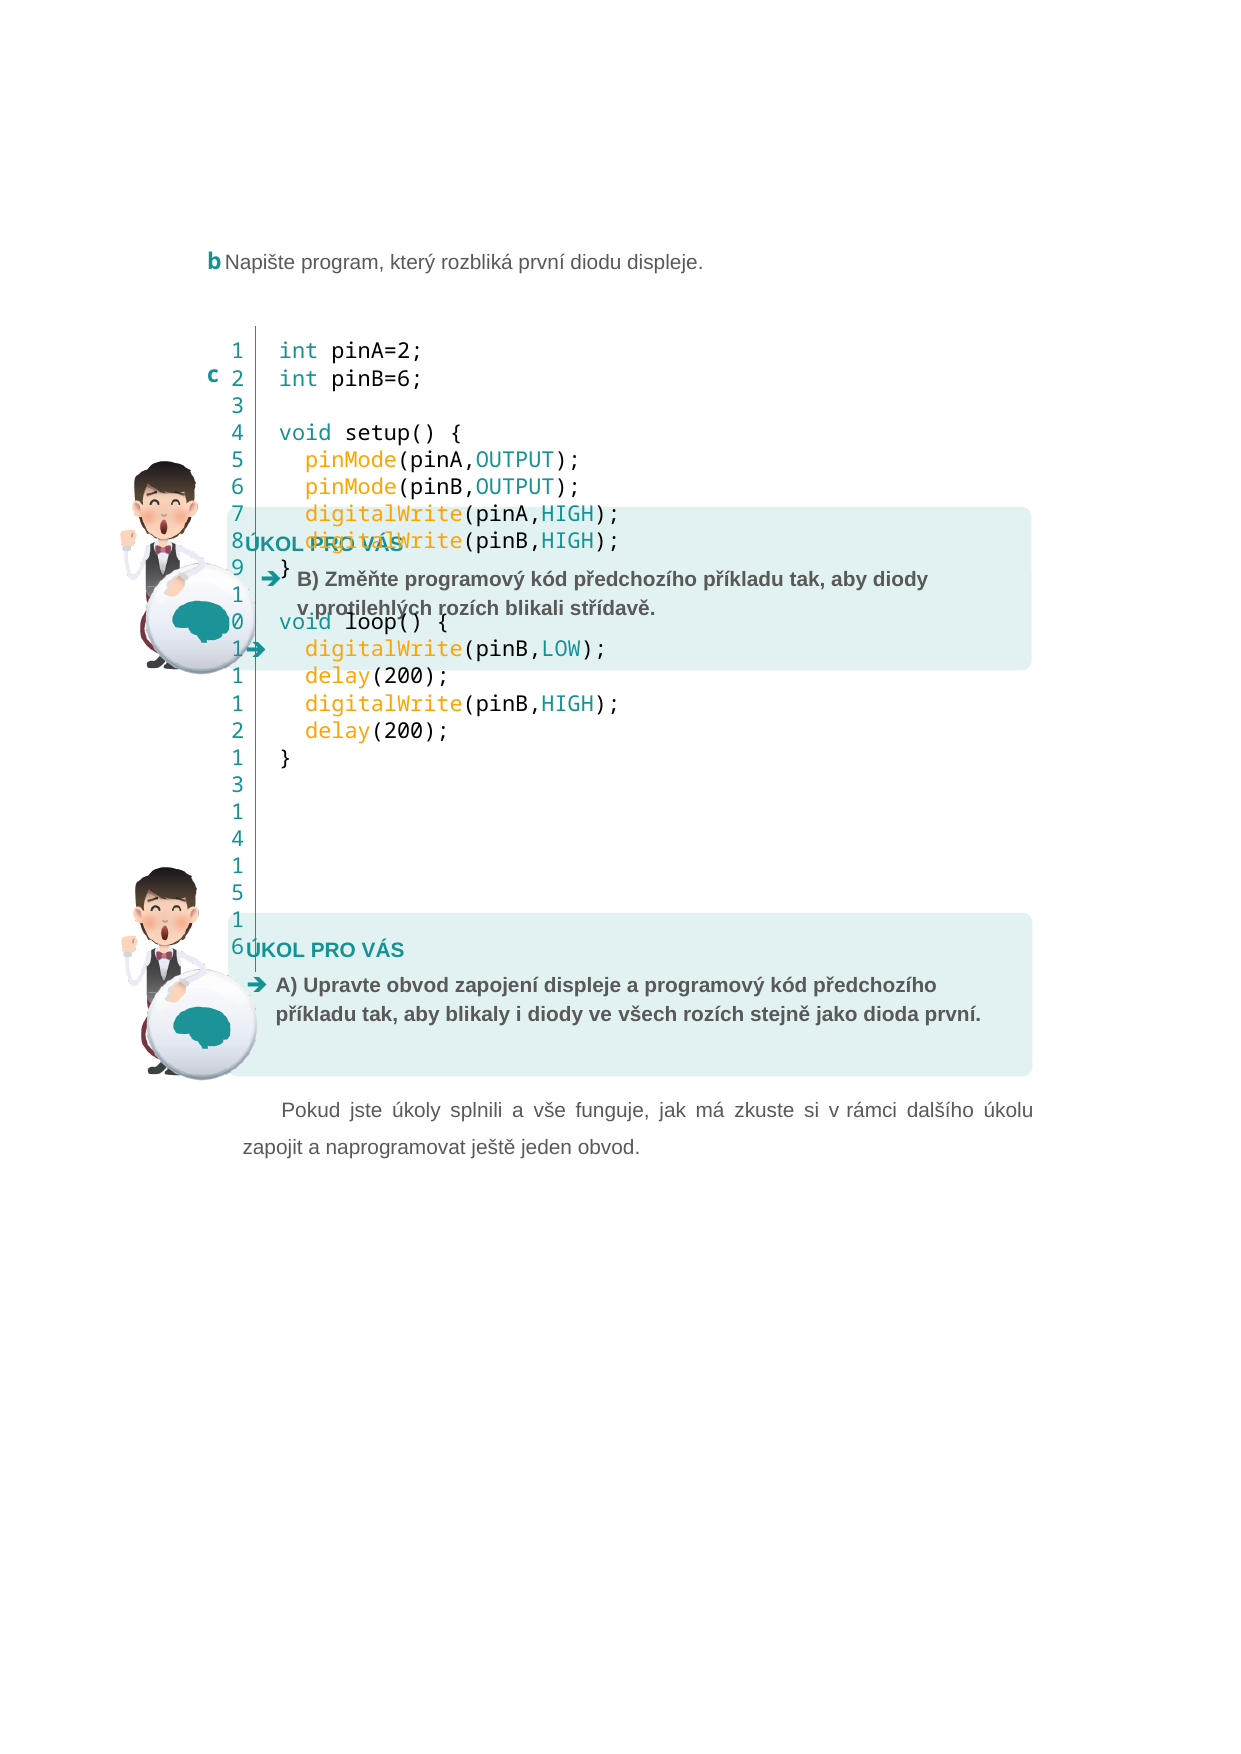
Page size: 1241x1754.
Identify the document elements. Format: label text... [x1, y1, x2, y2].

list Napište program, který rozbliká první diodu displeje. [207, 240, 1033, 277]
list Pokud jste úkoly splnili a vše funguje, jak má zkuste si v rámci dalšího úkolu zapojit a naprogramovat ještě jeden obvod. [207, 1070, 1033, 1162]
picture [109, 456, 209, 686]
picture [110, 861, 268, 1092]
table_header 1 2 3 4 5 6 7 8 9 10 11 12 13 14 15 16 [209, 326, 255, 972]
table_header int pinA=2; int pinB=6; void setup() { pinMode(pinA,OUTPUT); pinMode(pinB,OUTPUT); digitalWrite(pinA,HIGH); digitalWrite(pinB,HIGH); } void loop() { digitalWrite(pinB,LOW); delay(200); digitalWrite(pinB,HIGH); delay(200); } [256, 326, 1060, 972]
